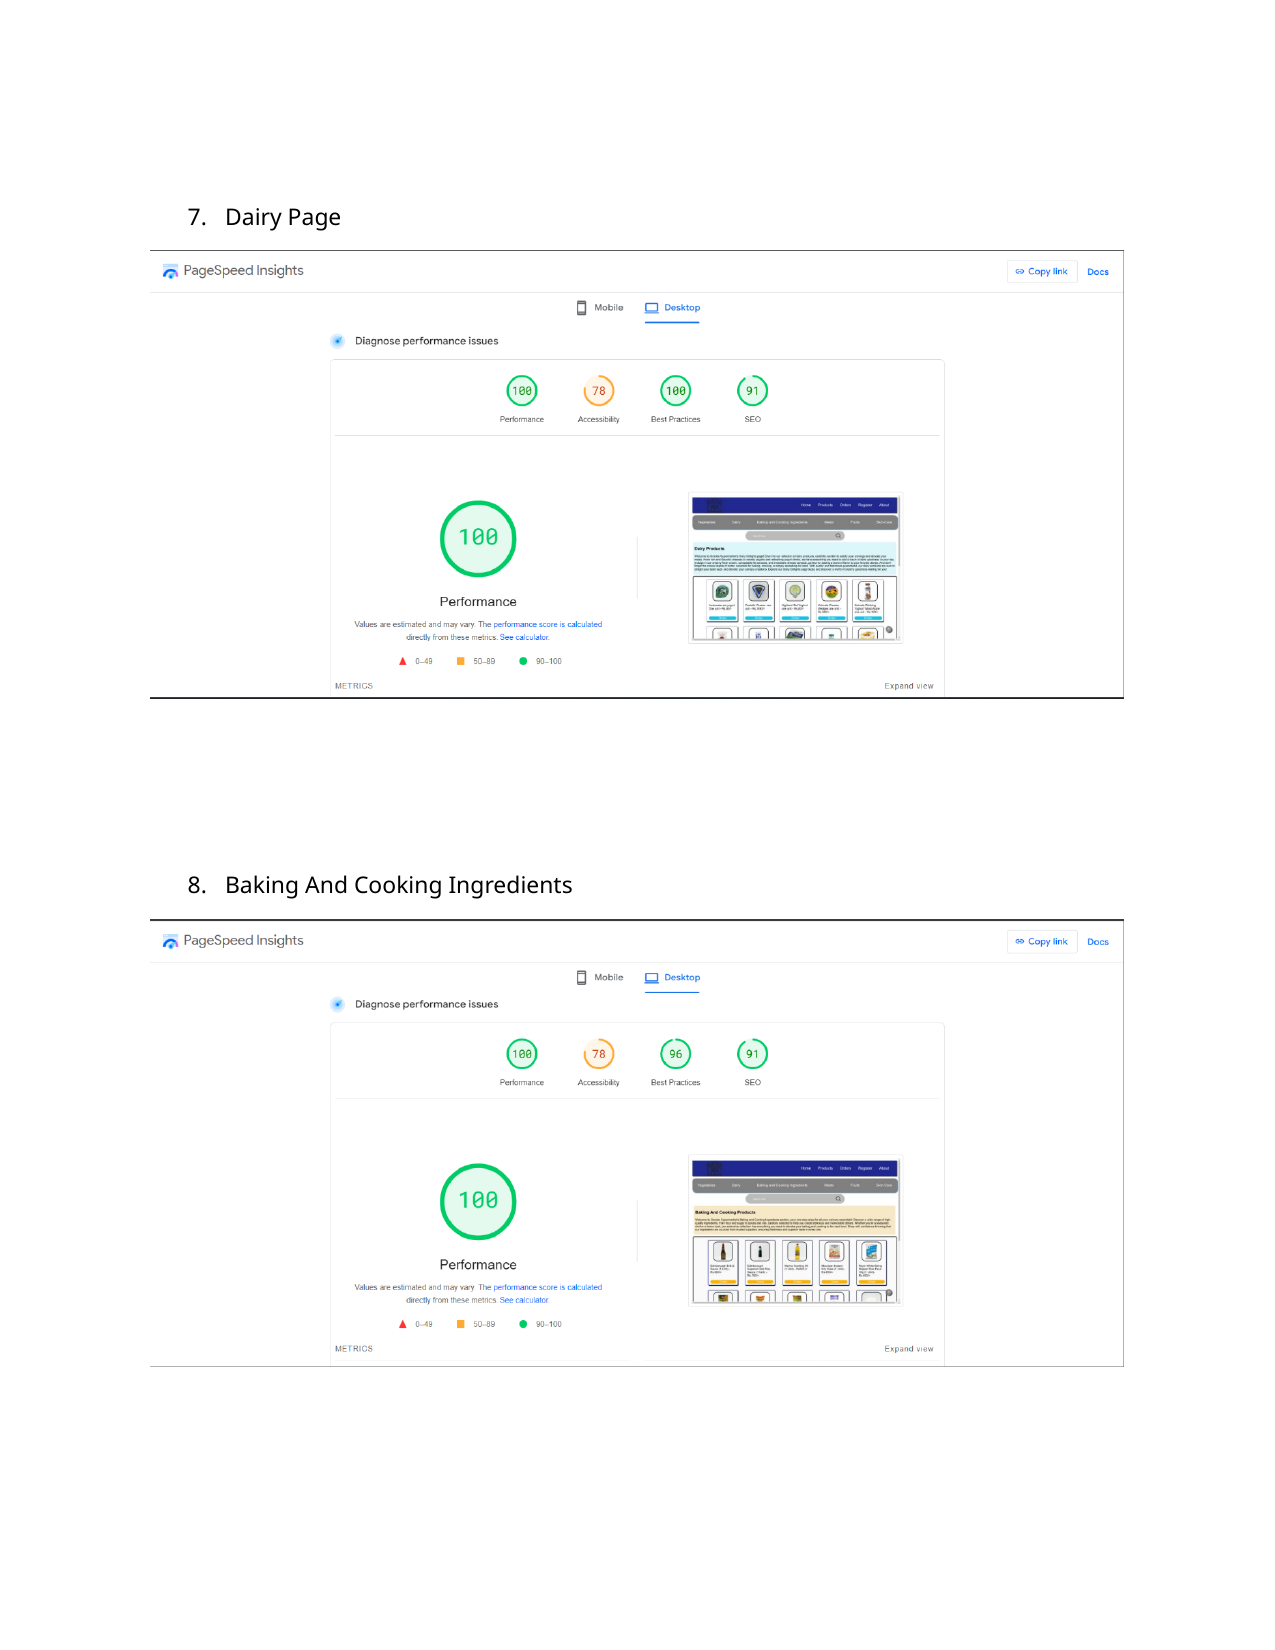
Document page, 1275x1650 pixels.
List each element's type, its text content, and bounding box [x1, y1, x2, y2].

list Dairy Page [187, 200, 1125, 232]
picture [150, 919, 1124, 1367]
picture [150, 250, 1124, 699]
list Baking And Cooking Ingredients [187, 869, 1125, 900]
